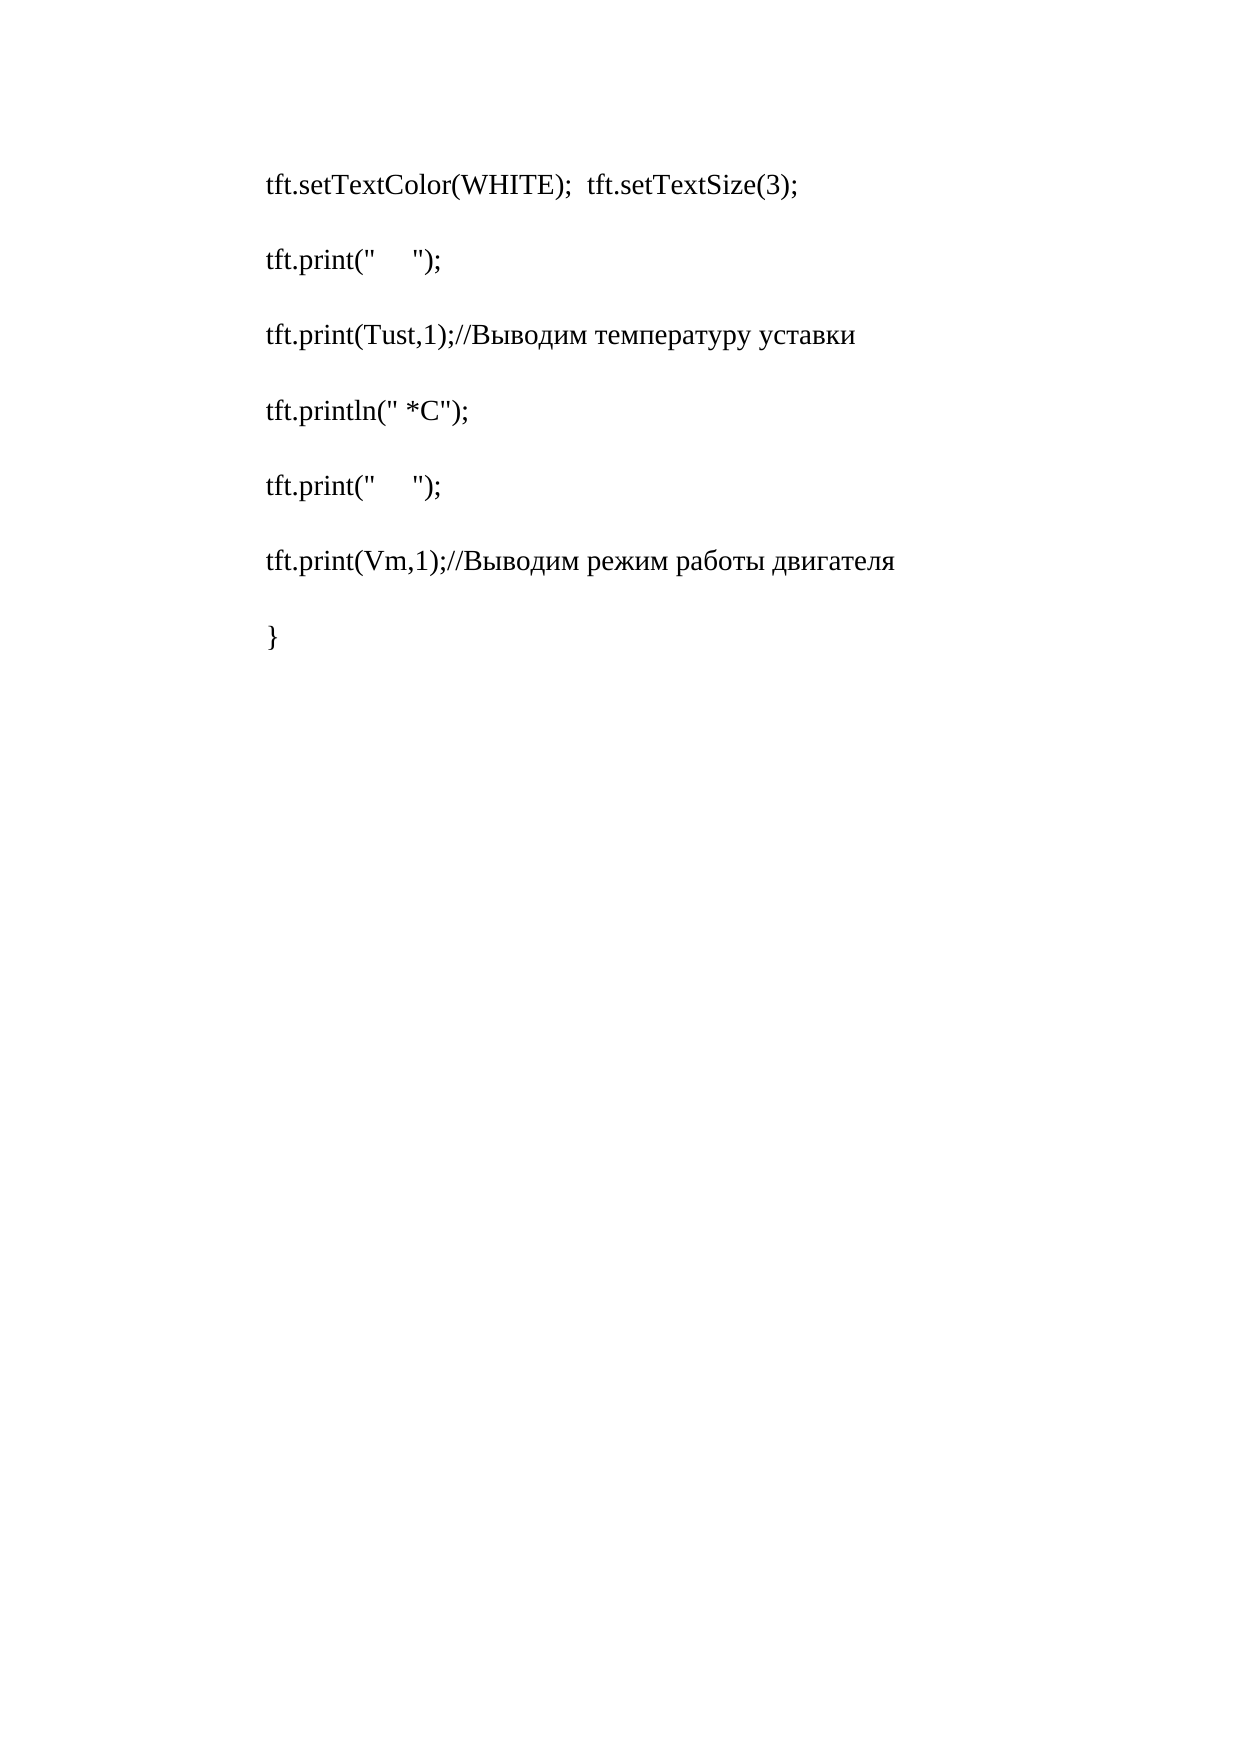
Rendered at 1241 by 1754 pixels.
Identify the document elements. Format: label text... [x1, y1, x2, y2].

text tft.print(" "); [177, 242, 1181, 276]
text tft.println(" *C"); [177, 393, 1181, 426]
text tft.setTextColor(WHITE); tft.setTextSize(3); [177, 167, 1181, 200]
text } [177, 619, 1181, 652]
text tft.print(" "); [177, 468, 1181, 502]
text tft.print(Vm,1);//Выводим режим работы двигателя [177, 543, 1181, 577]
text tft.print(Tust,1);//Выводим температуру уставки [177, 317, 1181, 351]
